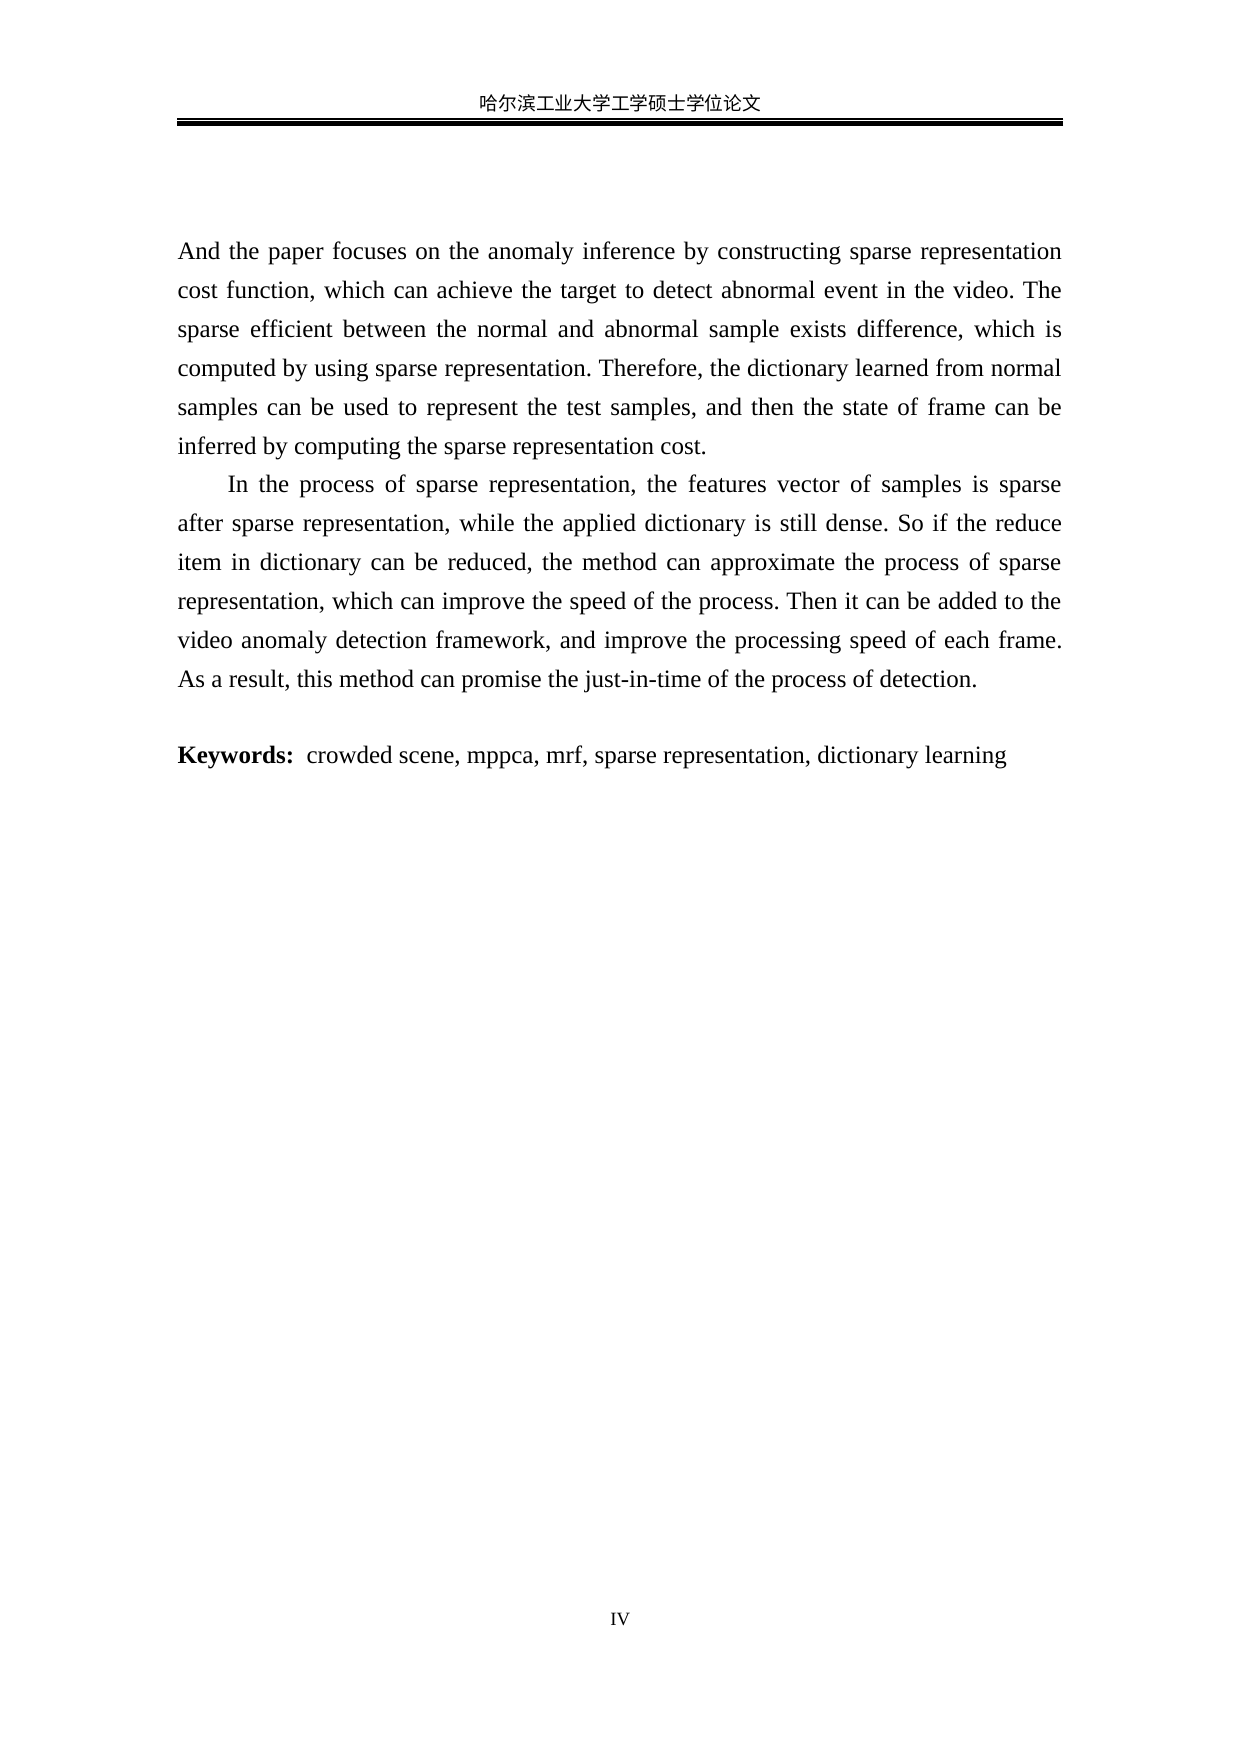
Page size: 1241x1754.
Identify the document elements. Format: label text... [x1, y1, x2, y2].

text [177, 234, 1063, 462]
text In the process of sparse representation, the features vector of samples is sparse after sparse representation, while the applied dictionary is still dense. So if the reduce item in dictionary can be reduced, the method can approximate the process of sparse representation, which can improve the speed of the process. Then it can be added to the video anomaly detection framework, and improve the processing speed of each frame. As a result, this method can promise the just-in-time of the process of detection. [177, 467, 1063, 695]
text Keywords: crowded scene, mppca, mrf, sparse representation, dictionary learning [177, 739, 1063, 771]
